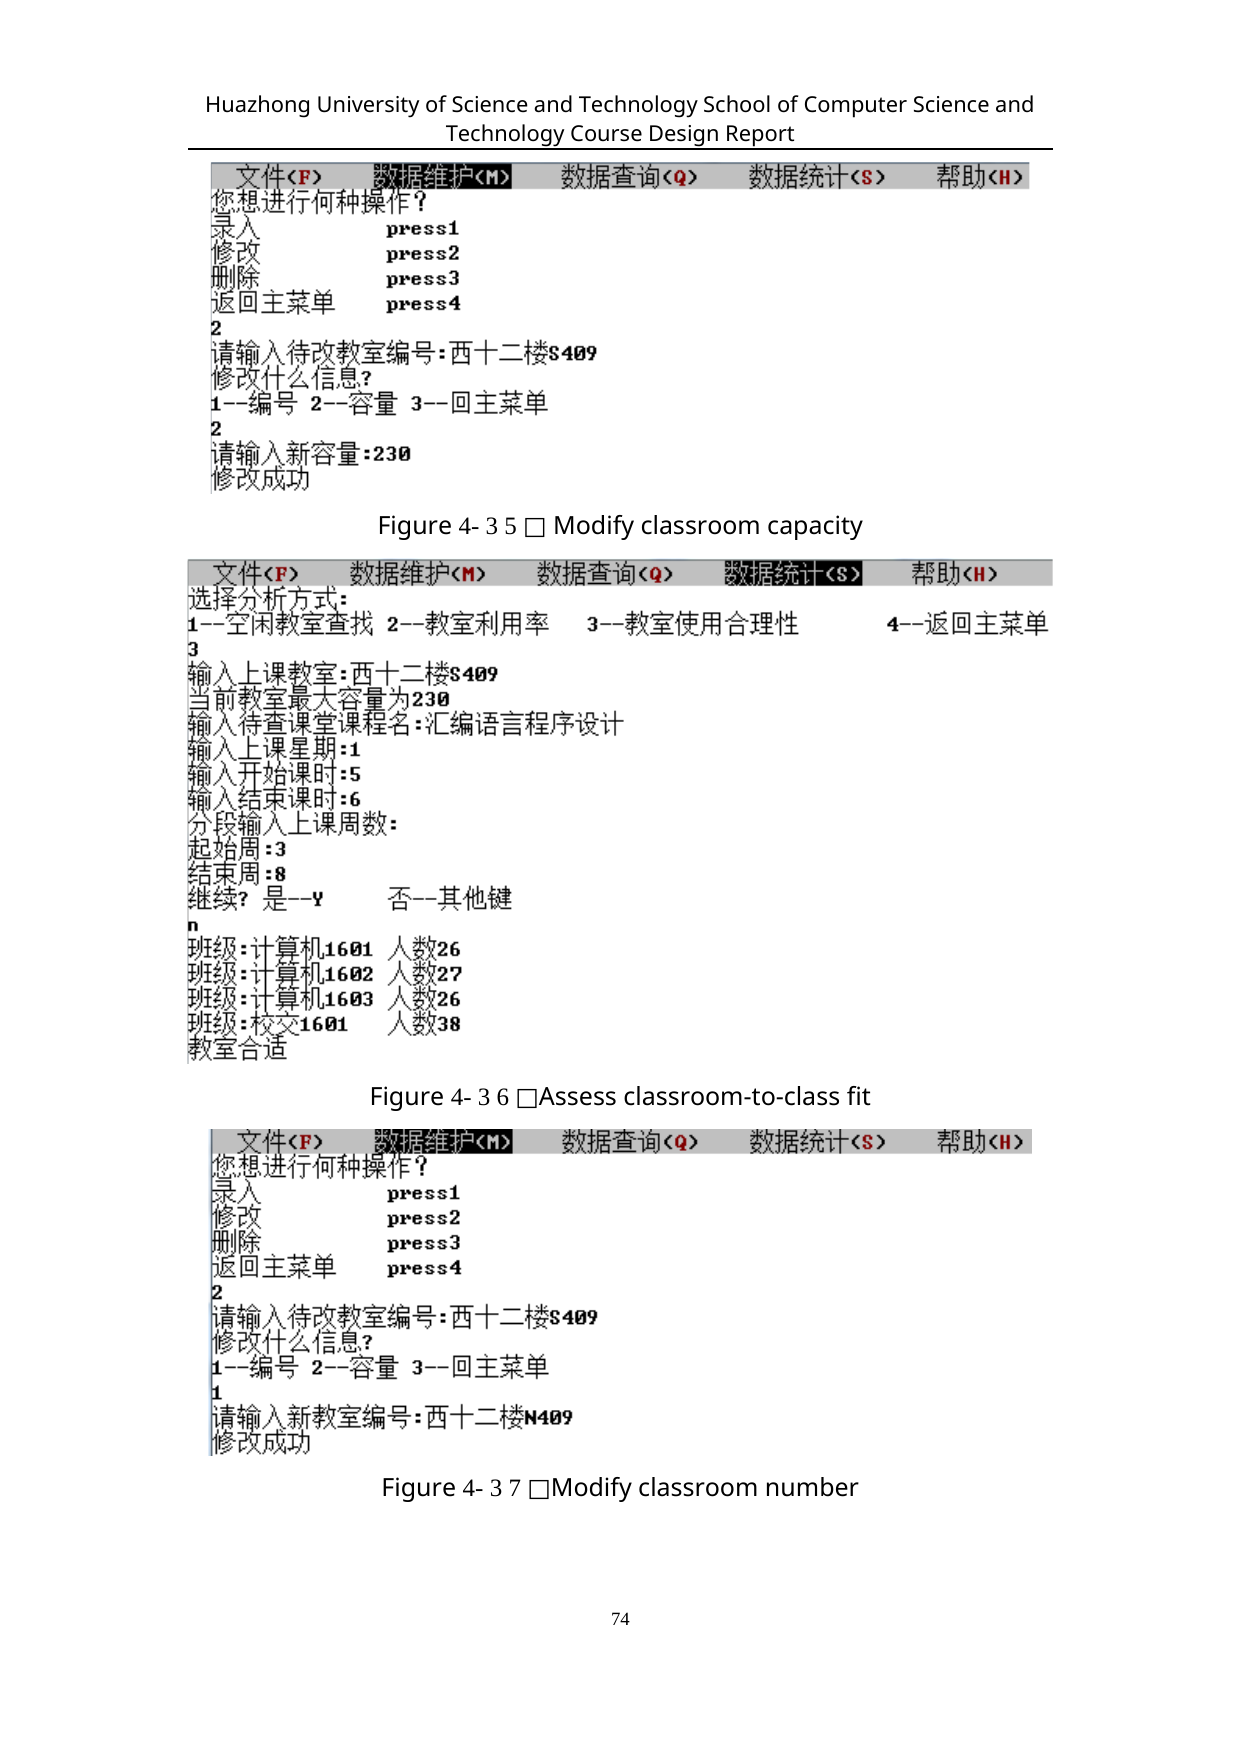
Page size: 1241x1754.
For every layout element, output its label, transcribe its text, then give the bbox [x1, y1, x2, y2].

text Figure 4- 3 5 □ Modify classroom capacity [187, 508, 1053, 542]
text Figure 4- 3 7 □Modify classroom number [187, 1470, 1053, 1504]
picture [210, 162, 1030, 494]
text Figure 4- 3 6 □Assess classroom-to-class fit [187, 1078, 1053, 1112]
picture [187, 558, 1053, 1064]
picture [208, 1129, 1032, 1456]
